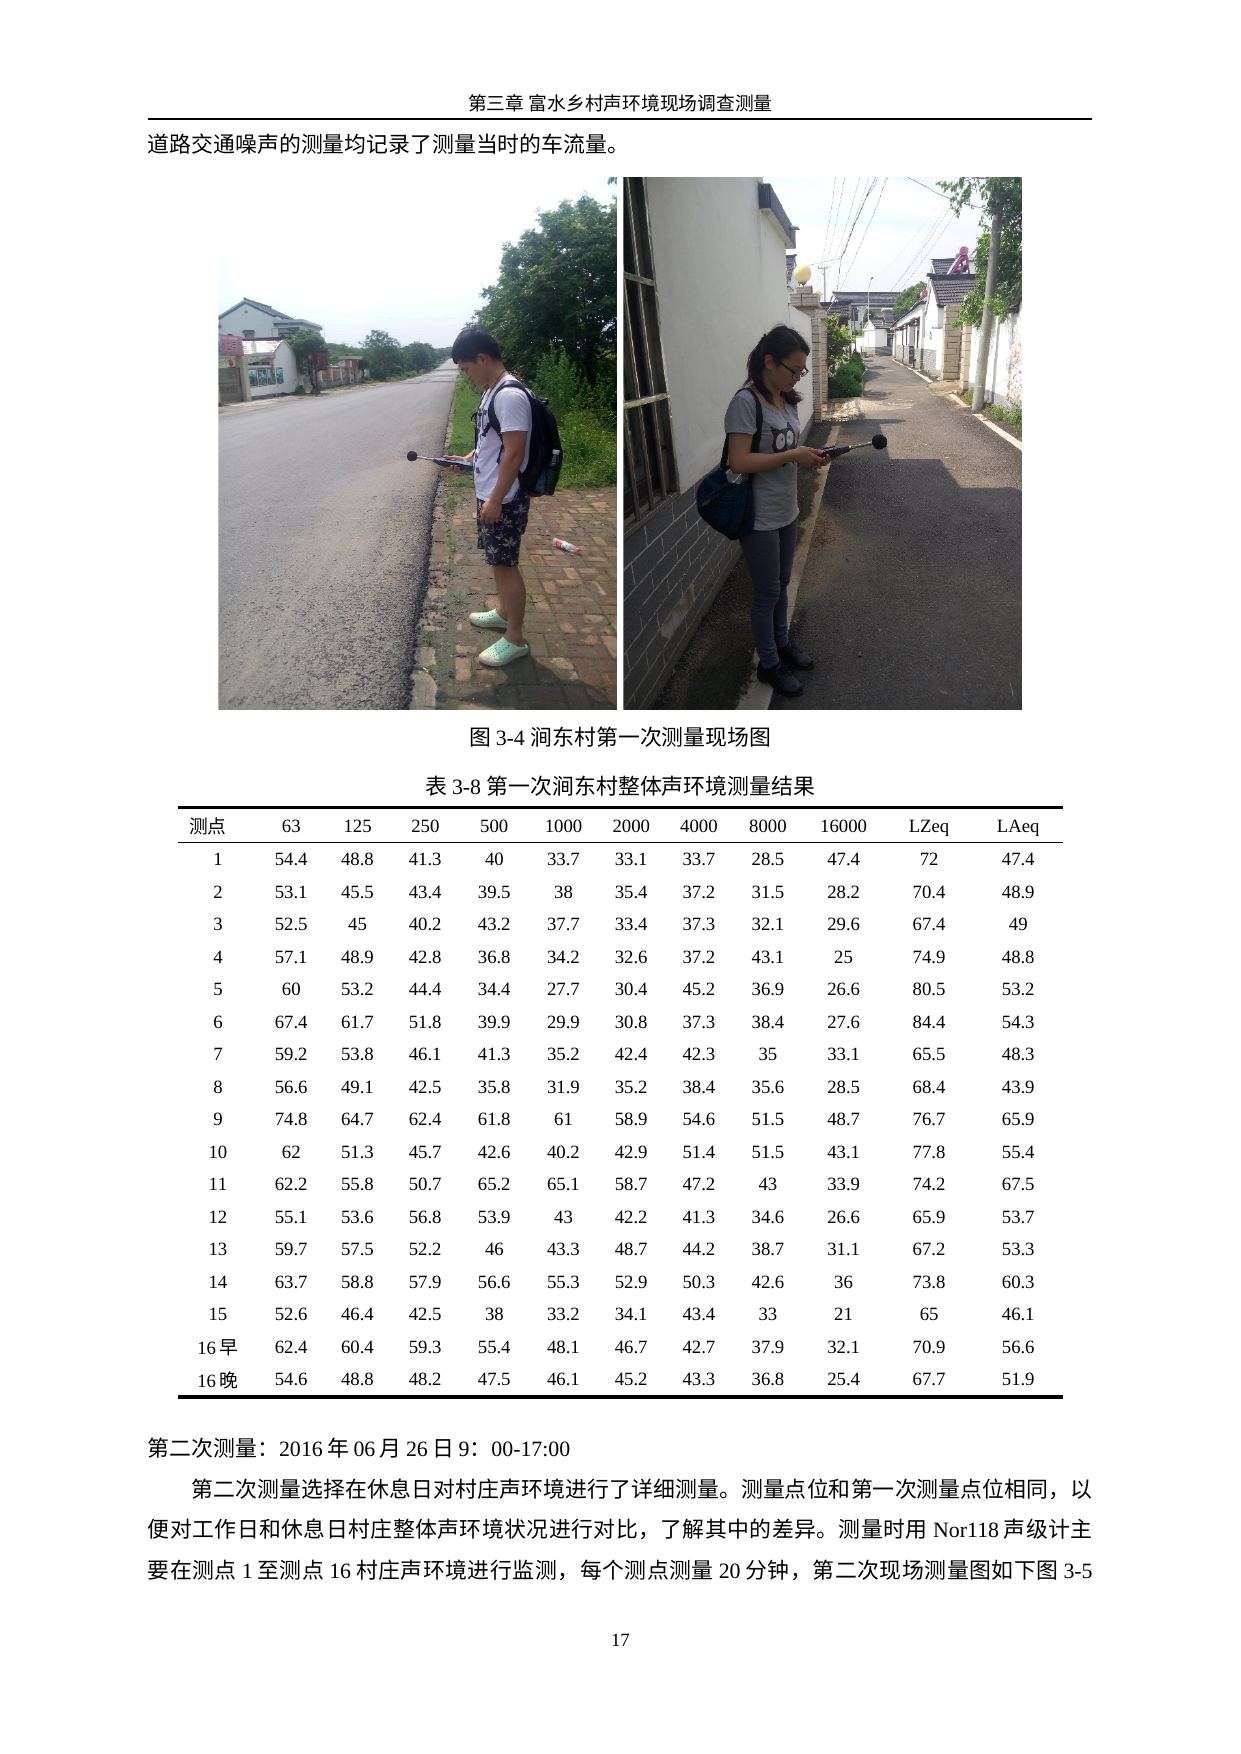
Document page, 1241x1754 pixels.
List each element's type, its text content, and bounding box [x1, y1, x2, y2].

table_cell 46.1 [529, 1363, 598, 1395]
table_cell 50.7 [390, 1168, 459, 1200]
table_cell 35.8 [460, 1070, 529, 1103]
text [148, 1471, 1092, 1585]
table_cell 57.1 [258, 940, 324, 973]
table_cell 51.5 [733, 1135, 802, 1168]
table_cell 37.9 [733, 1330, 802, 1363]
table_cell 16晚 [178, 1363, 258, 1395]
table_cell 45.5 [324, 875, 390, 908]
table_cell 44.4 [390, 973, 459, 1005]
table_cell 47.4 [802, 843, 884, 875]
table_cell 70.9 [884, 1330, 973, 1363]
table_cell 31.1 [802, 1233, 884, 1265]
table_header 63 [258, 809, 324, 842]
table_cell 62.2 [258, 1168, 324, 1200]
table_cell 29.6 [802, 908, 884, 940]
table_cell 47.4 [973, 843, 1063, 875]
table_cell 28.5 [733, 843, 802, 875]
table_cell 67.2 [884, 1233, 973, 1265]
table_cell 48.9 [324, 940, 390, 973]
table_cell 55.4 [973, 1135, 1063, 1168]
table_cell 51.9 [973, 1363, 1063, 1395]
table_cell 59.2 [258, 1038, 324, 1070]
table_header 16000 [802, 809, 884, 842]
table_cell 42.6 [460, 1135, 529, 1168]
table_cell 29.9 [529, 1005, 598, 1038]
table_cell 37.3 [664, 908, 733, 940]
table_cell 48.3 [973, 1038, 1063, 1070]
table_cell 38.4 [733, 1005, 802, 1038]
table_cell 32.6 [598, 940, 664, 973]
table_cell 38 [529, 875, 598, 908]
table_cell 2 [178, 875, 258, 908]
table_cell 54.4 [258, 843, 324, 875]
table_cell 40.2 [529, 1135, 598, 1168]
table_cell 3 [178, 908, 258, 940]
table_cell 53.9 [460, 1200, 529, 1233]
table_header 500 [460, 809, 529, 842]
table_cell 52.2 [390, 1233, 459, 1265]
text 表3-8 第一次涧东村整体声环境测量结果 [148, 768, 1092, 801]
table_cell 55.3 [529, 1265, 598, 1298]
table_cell 49.1 [324, 1070, 390, 1103]
table_cell 74.2 [884, 1168, 973, 1200]
table_cell 48.8 [973, 940, 1063, 973]
table_cell 48.9 [973, 875, 1063, 908]
table_cell 38.4 [664, 1070, 733, 1103]
table_cell 42.5 [390, 1070, 459, 1103]
table_cell 61 [529, 1103, 598, 1135]
table_cell 56.6 [973, 1330, 1063, 1363]
table_cell 46.4 [324, 1298, 390, 1330]
table_cell 33.7 [664, 843, 733, 875]
table_cell 39.5 [460, 875, 529, 908]
table_header LZeq [884, 809, 973, 842]
table_cell 35.2 [598, 1070, 664, 1103]
table_cell 55.8 [324, 1168, 390, 1200]
table_cell 74.9 [884, 940, 973, 973]
table_cell 54.6 [664, 1103, 733, 1135]
table_header 1000 [529, 809, 598, 842]
table_cell 36.8 [733, 1363, 802, 1395]
table_cell 35 [733, 1038, 802, 1070]
table_cell 62.4 [390, 1103, 459, 1135]
table_cell 56.6 [460, 1265, 529, 1298]
table_header 250 [390, 809, 459, 842]
table_cell 65.5 [884, 1038, 973, 1070]
table_cell 61.7 [324, 1005, 390, 1038]
table_cell 49 [973, 908, 1063, 940]
table_cell 42.2 [598, 1200, 664, 1233]
table_cell 51.8 [390, 1005, 459, 1038]
table_cell 58.8 [324, 1265, 390, 1298]
table_cell 53.3 [973, 1233, 1063, 1265]
table_cell 54.3 [973, 1005, 1063, 1038]
table_cell 30.4 [598, 973, 664, 1005]
table_cell 44.2 [664, 1233, 733, 1265]
table_cell 34.6 [733, 1200, 802, 1233]
table_cell 43 [529, 1200, 598, 1233]
table_cell 58.9 [598, 1103, 664, 1135]
table_cell 53.2 [324, 973, 390, 1005]
table_cell 53.6 [324, 1200, 390, 1233]
table_cell 48.7 [802, 1103, 884, 1135]
table_cell 42.5 [390, 1298, 459, 1330]
table_cell 47.2 [664, 1168, 733, 1200]
table_cell 37.2 [664, 940, 733, 973]
table_cell 43.4 [664, 1298, 733, 1330]
table_cell 48.1 [529, 1330, 598, 1363]
table_cell 48.2 [390, 1363, 459, 1395]
table_cell 84.4 [884, 1005, 973, 1038]
table_cell 37.2 [664, 875, 733, 908]
table_cell 36.9 [733, 973, 802, 1005]
picture [218, 177, 617, 710]
table_cell 56.6 [258, 1070, 324, 1103]
table_cell 63.7 [258, 1265, 324, 1298]
table_cell 59.7 [258, 1233, 324, 1265]
table_cell 42.8 [390, 940, 459, 973]
table_cell 42.9 [598, 1135, 664, 1168]
table_cell 43.9 [973, 1070, 1063, 1103]
table_cell 51.4 [664, 1135, 733, 1168]
table_cell 61.8 [460, 1103, 529, 1135]
table_cell 48.7 [598, 1233, 664, 1265]
table_cell 56.8 [390, 1200, 459, 1233]
table_header 125 [324, 809, 390, 842]
table_cell 37.3 [664, 1005, 733, 1038]
table_cell 27.6 [802, 1005, 884, 1038]
table_cell 68.4 [884, 1070, 973, 1103]
table_cell 43.2 [460, 908, 529, 940]
table_cell 54.6 [258, 1363, 324, 1395]
table_cell 33.7 [529, 843, 598, 875]
table_header 4000 [664, 809, 733, 842]
table_cell 43.1 [733, 940, 802, 973]
table_cell 25.4 [802, 1363, 884, 1395]
table_cell 55.4 [460, 1330, 529, 1363]
table_cell 80.5 [884, 973, 973, 1005]
table_cell 6 [178, 1005, 258, 1038]
table_cell 52.5 [258, 908, 324, 940]
table_cell 41.3 [460, 1038, 529, 1070]
table_cell 45.2 [598, 1363, 664, 1395]
table_cell 1 [178, 843, 258, 875]
table_cell 70.4 [884, 875, 973, 908]
table_cell 67.4 [258, 1005, 324, 1038]
table_cell 46 [460, 1233, 529, 1265]
table_cell 38.7 [733, 1233, 802, 1265]
table_cell 35.2 [529, 1038, 598, 1070]
table_cell 60.4 [324, 1330, 390, 1363]
text 第二次测量：2016年06月26日9：00-17:00 [148, 1431, 1092, 1463]
table_cell 53.7 [973, 1200, 1063, 1233]
table_cell 51.5 [733, 1103, 802, 1135]
table_cell 53.1 [258, 875, 324, 908]
table_header 2000 [598, 809, 664, 842]
table_cell 72 [884, 843, 973, 875]
table_cell 35.6 [733, 1070, 802, 1103]
table_cell 43.3 [664, 1363, 733, 1395]
table_cell 42.3 [664, 1038, 733, 1070]
table_cell 43.4 [390, 875, 459, 908]
table_cell 25 [802, 940, 884, 973]
table_cell 42.7 [664, 1330, 733, 1363]
table_cell 33.1 [598, 843, 664, 875]
table_header LAeq [973, 809, 1063, 842]
table_cell 33.1 [802, 1038, 884, 1070]
table_cell 58.7 [598, 1168, 664, 1200]
table_cell 48.8 [324, 843, 390, 875]
table_cell 39.9 [460, 1005, 529, 1038]
table_cell 40 [460, 843, 529, 875]
table_cell 46.7 [598, 1330, 664, 1363]
table_cell 41.3 [664, 1200, 733, 1233]
table_cell 76.7 [884, 1103, 973, 1135]
table_cell 59.3 [390, 1330, 459, 1363]
table_cell 30.8 [598, 1005, 664, 1038]
table_cell 36.8 [460, 940, 529, 973]
table_cell 27.7 [529, 973, 598, 1005]
table_cell 34.2 [529, 940, 598, 973]
table_cell 60 [258, 973, 324, 1005]
table_cell 45.2 [664, 973, 733, 1005]
table_cell 43.3 [529, 1233, 598, 1265]
table_cell 74.8 [258, 1103, 324, 1135]
table_cell 28.5 [802, 1070, 884, 1103]
table_cell 26.6 [802, 1200, 884, 1233]
table_cell 38 [460, 1298, 529, 1330]
table_cell 46.1 [390, 1038, 459, 1070]
table_cell 33.4 [598, 908, 664, 940]
table_cell 28.2 [802, 875, 884, 908]
table_cell 53.2 [973, 973, 1063, 1005]
table_cell 65.1 [529, 1168, 598, 1200]
table_cell 10 [178, 1135, 258, 1168]
table_cell 21 [802, 1298, 884, 1330]
table_cell 15 [178, 1298, 258, 1330]
table_cell 57.9 [390, 1265, 459, 1298]
table_cell 31.9 [529, 1070, 598, 1103]
table_cell 36 [802, 1265, 884, 1298]
table_cell 65.9 [884, 1200, 973, 1233]
table_cell 8 [178, 1070, 258, 1103]
table_cell 51.3 [324, 1135, 390, 1168]
table_cell 33 [733, 1298, 802, 1330]
table_cell 13 [178, 1233, 258, 1265]
table_cell 32.1 [802, 1330, 884, 1363]
table_cell 16早 [178, 1330, 258, 1363]
table_cell 35.4 [598, 875, 664, 908]
table_cell 60.3 [973, 1265, 1063, 1298]
picture [623, 177, 1022, 710]
table_cell 57.5 [324, 1233, 390, 1265]
table_cell 5 [178, 973, 258, 1005]
table_cell 45 [324, 908, 390, 940]
table_cell 73.8 [884, 1265, 973, 1298]
table_cell 43.1 [802, 1135, 884, 1168]
table_cell 37.7 [529, 908, 598, 940]
table_cell 50.3 [664, 1265, 733, 1298]
table_cell 52.9 [598, 1265, 664, 1298]
table_cell 14 [178, 1265, 258, 1298]
table_cell 7 [178, 1038, 258, 1070]
table_cell 12 [178, 1200, 258, 1233]
table_cell 4 [178, 940, 258, 973]
table_cell 34.1 [598, 1298, 664, 1330]
table_cell 65.9 [973, 1103, 1063, 1135]
table_cell 45.7 [390, 1135, 459, 1168]
table_cell 31.5 [733, 875, 802, 908]
table_cell 48.8 [324, 1363, 390, 1395]
table_cell 42.4 [598, 1038, 664, 1070]
table_cell 65.2 [460, 1168, 529, 1200]
table_cell 67.4 [884, 908, 973, 940]
table_header 测点 [178, 809, 258, 842]
table_cell 43 [733, 1168, 802, 1200]
table_cell 53.8 [324, 1038, 390, 1070]
table_cell 67.7 [884, 1363, 973, 1395]
table_cell 34.4 [460, 973, 529, 1005]
table_cell 32.1 [733, 908, 802, 940]
table_header 8000 [733, 809, 802, 842]
table_cell 55.1 [258, 1200, 324, 1233]
table_cell 46.1 [973, 1298, 1063, 1330]
table_cell 33.2 [529, 1298, 598, 1330]
table_cell 67.5 [973, 1168, 1063, 1200]
table_cell 42.6 [733, 1265, 802, 1298]
text 图3-4 涧东村第一次测量现场图 [148, 720, 1092, 752]
table_cell 26.6 [802, 973, 884, 1005]
table_cell 47.5 [460, 1363, 529, 1395]
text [148, 127, 1092, 159]
table_cell 33.9 [802, 1168, 884, 1200]
table_cell 9 [178, 1103, 258, 1135]
table_cell 62 [258, 1135, 324, 1168]
table_cell 41.3 [390, 843, 459, 875]
table_cell 64.7 [324, 1103, 390, 1135]
table_cell 40.2 [390, 908, 459, 940]
table_cell 52.6 [258, 1298, 324, 1330]
table_cell 77.8 [884, 1135, 973, 1168]
table_cell 62.4 [258, 1330, 324, 1363]
table_cell 65 [884, 1298, 973, 1330]
table_cell 11 [178, 1168, 258, 1200]
